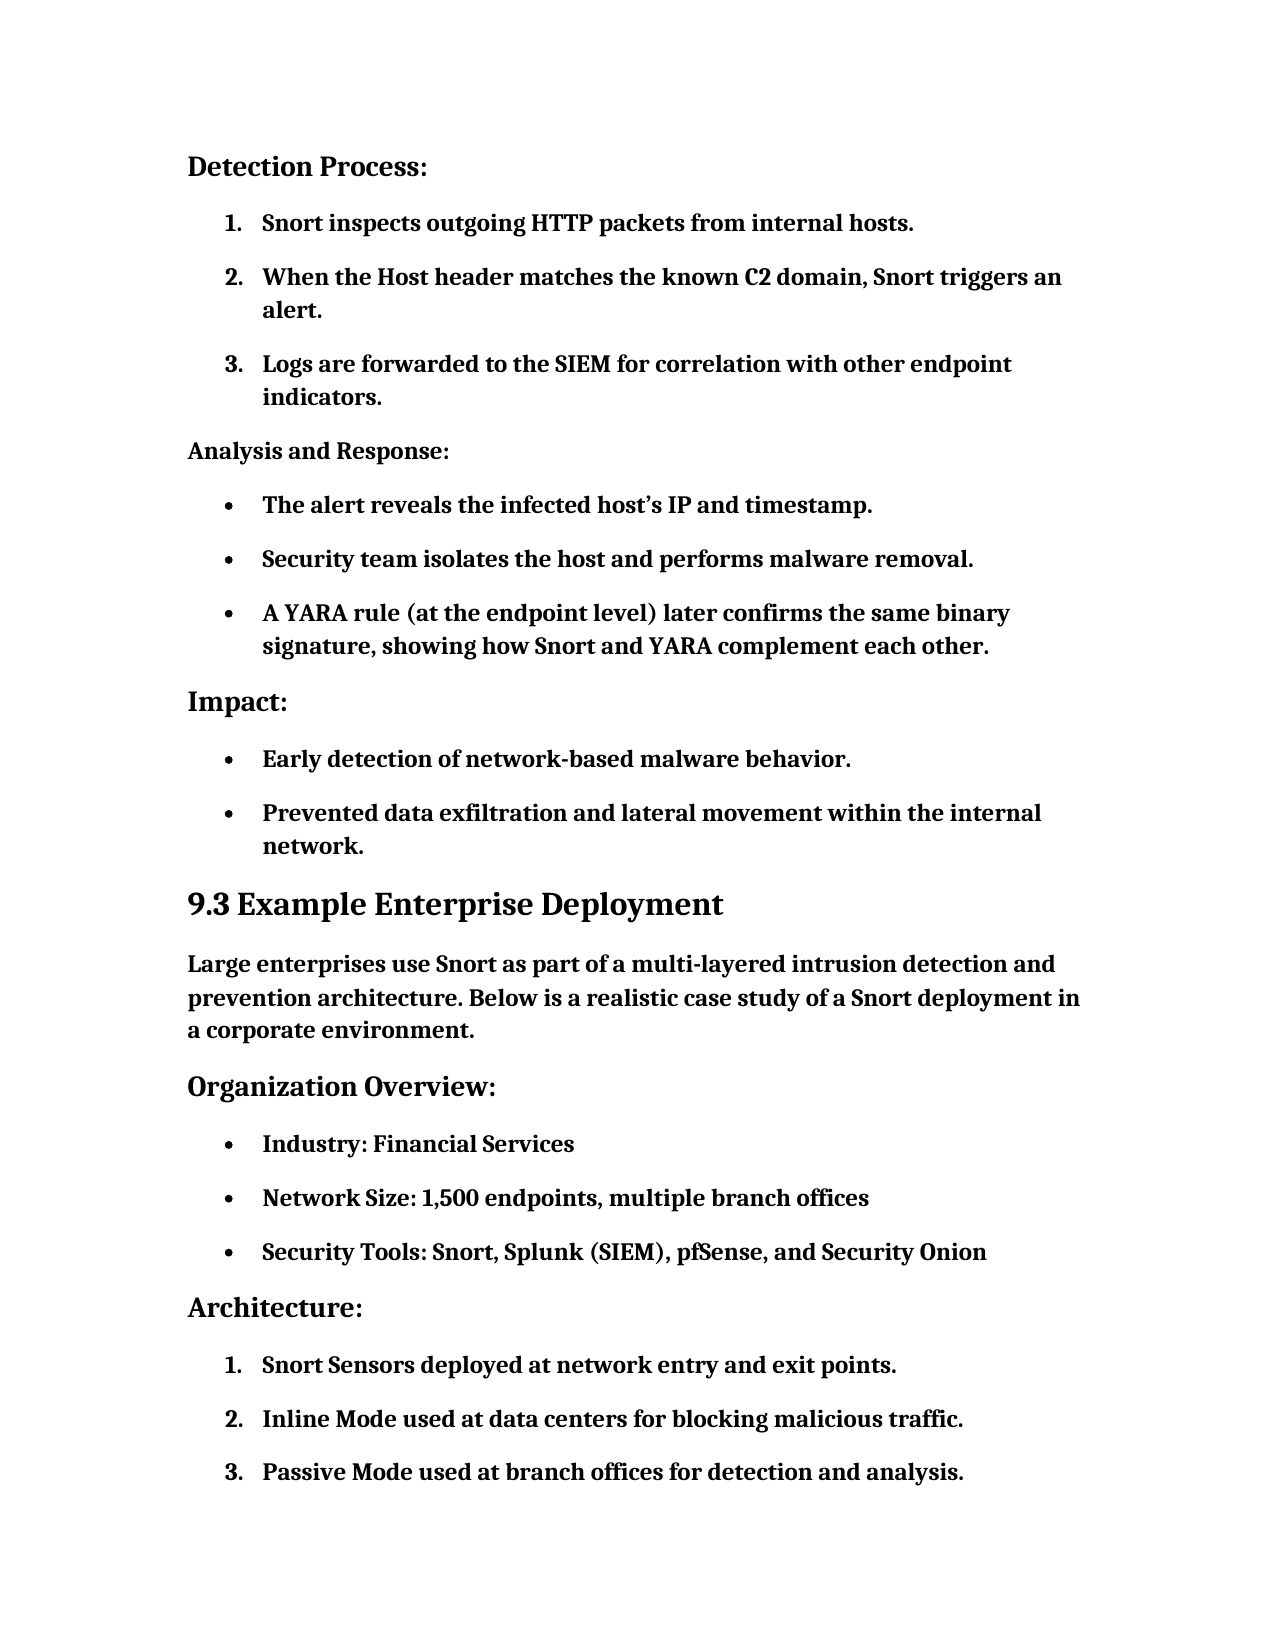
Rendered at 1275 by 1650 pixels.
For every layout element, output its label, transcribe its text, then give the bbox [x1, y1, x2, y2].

text Analysis and Response: [187, 437, 1087, 466]
list The alert reveals the infected host’s IP and timestamp. [225, 491, 1087, 519]
list Early detection of network-based malware behavior. [225, 745, 1087, 773]
list Security team isolates the host and performs malware removal. [225, 545, 1087, 573]
list Inline Mode used at data centers for blocking malicious traffic. [225, 1404, 1087, 1433]
list Logs are forwarded to the SIEM for correlation with other endpoint indicators. [225, 350, 1087, 412]
list Passive Mode used at branch offices for detection and analysis. [225, 1458, 1087, 1487]
text Large enterprises use Snort as part of a multi-layered intrusion detection and prevention architecture. Below is a realistic case study of a Snort deployment in a corporate environment. [187, 950, 1087, 1045]
list Prevented data exfiltration and lateral movement within the internal network. [225, 799, 1087, 860]
text Detection Process: [187, 150, 1087, 183]
text Organization Overview: [187, 1070, 1087, 1104]
list When the Host header matches the known C2 domain, Snort triggers an alert. [225, 263, 1087, 325]
list Security Tools: Snort, Splunk (SIEM), pfSense, and Security Onion [225, 1237, 1087, 1266]
list Snort inspects outgoing HTTP packets from internal hosts. [225, 209, 1087, 238]
list Network Size: 1,500 endpoints, multiple branch offices [225, 1183, 1087, 1212]
text 9.3 Example Enterprise Deployment [187, 886, 1087, 924]
list A YARA rule (at the endpoint level) later confirms the same binary signature, showing how Snort and YARA complement each other. [225, 598, 1087, 660]
list Snort Sensors deployed at network entry and exit points. [225, 1351, 1087, 1379]
list Industry: Financial Services [225, 1130, 1087, 1158]
text Impact: [187, 685, 1087, 719]
text Architecture: [187, 1291, 1087, 1325]
